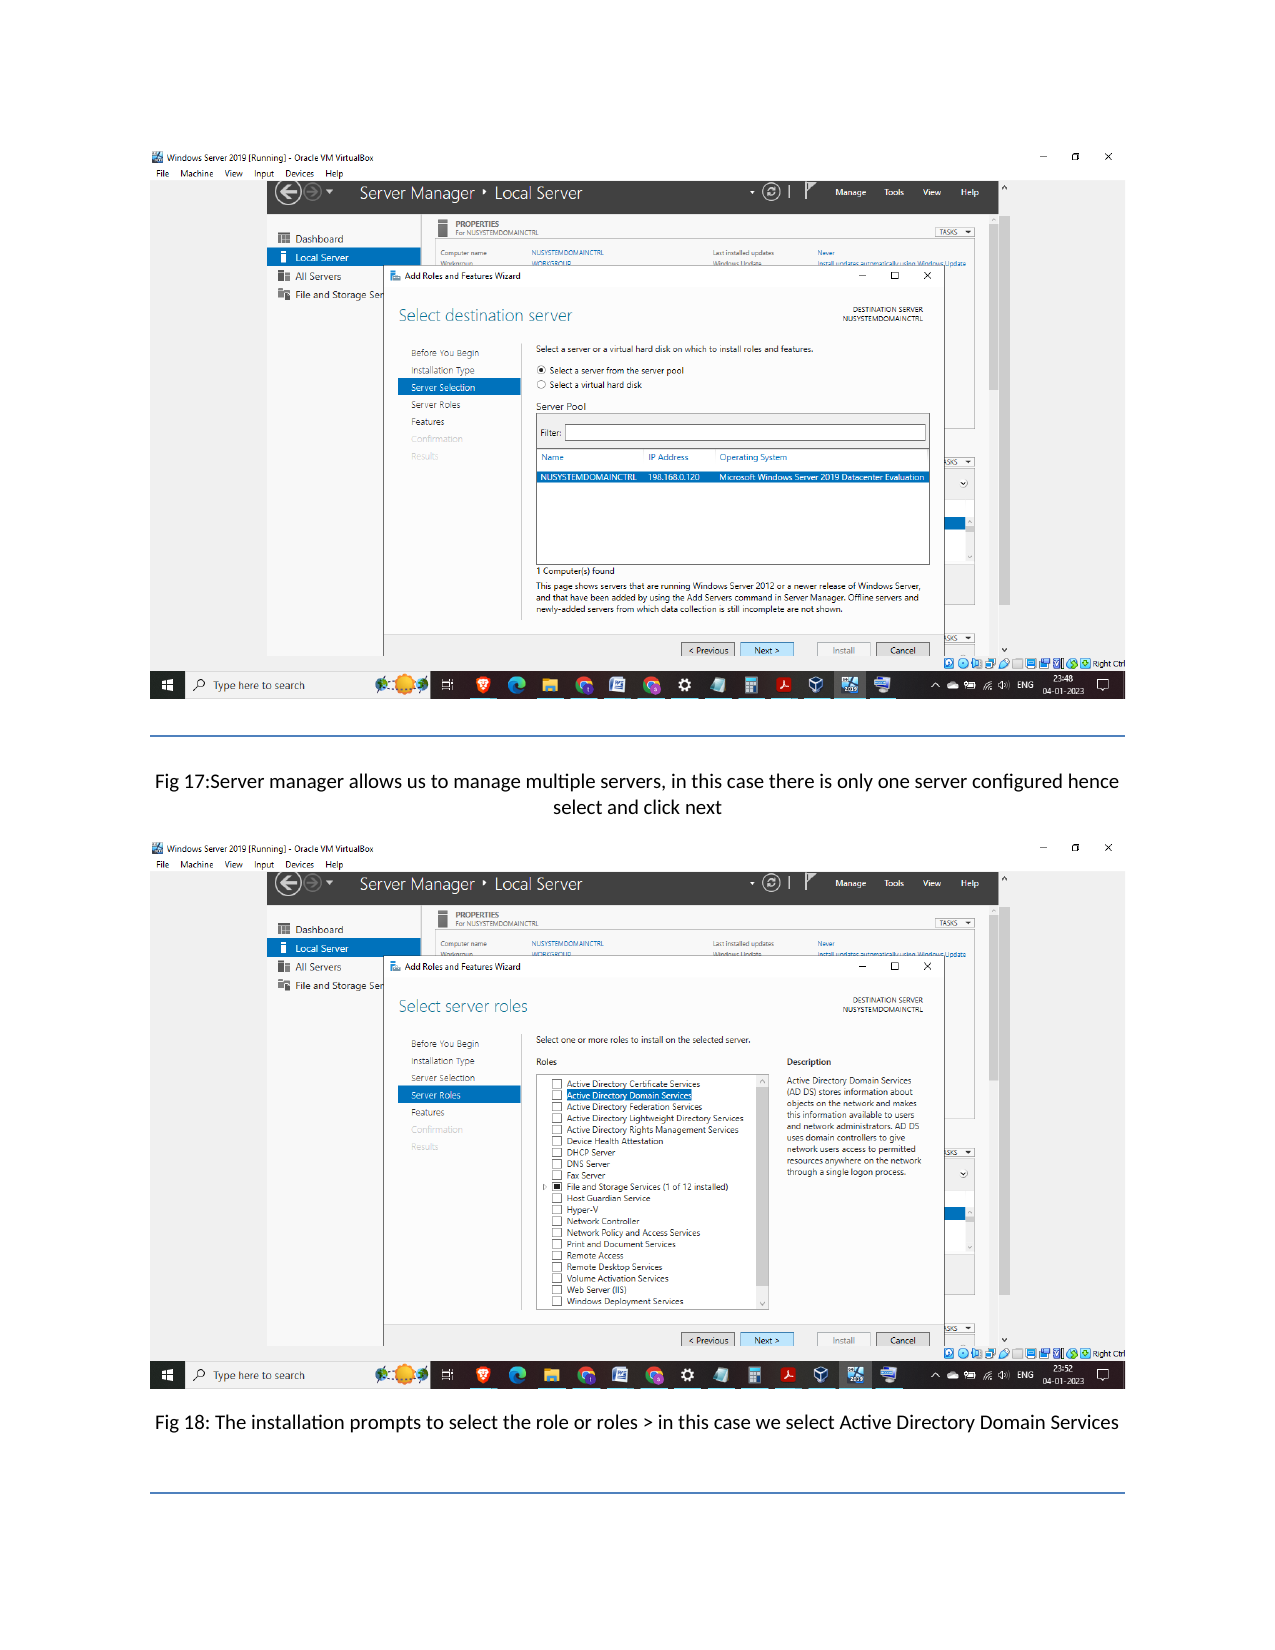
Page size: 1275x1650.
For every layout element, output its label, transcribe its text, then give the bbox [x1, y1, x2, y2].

picture [150, 840, 1125, 1389]
picture [150, 150, 1125, 699]
text Fig 17:Server manager allows us to manage multiple servers, in this case there is only one server configured hence select and click next [150, 768, 1125, 819]
text Fig 18: The installation prompts to select the role or roles > in this case we select Active Directory Domain Services [150, 1409, 1125, 1434]
